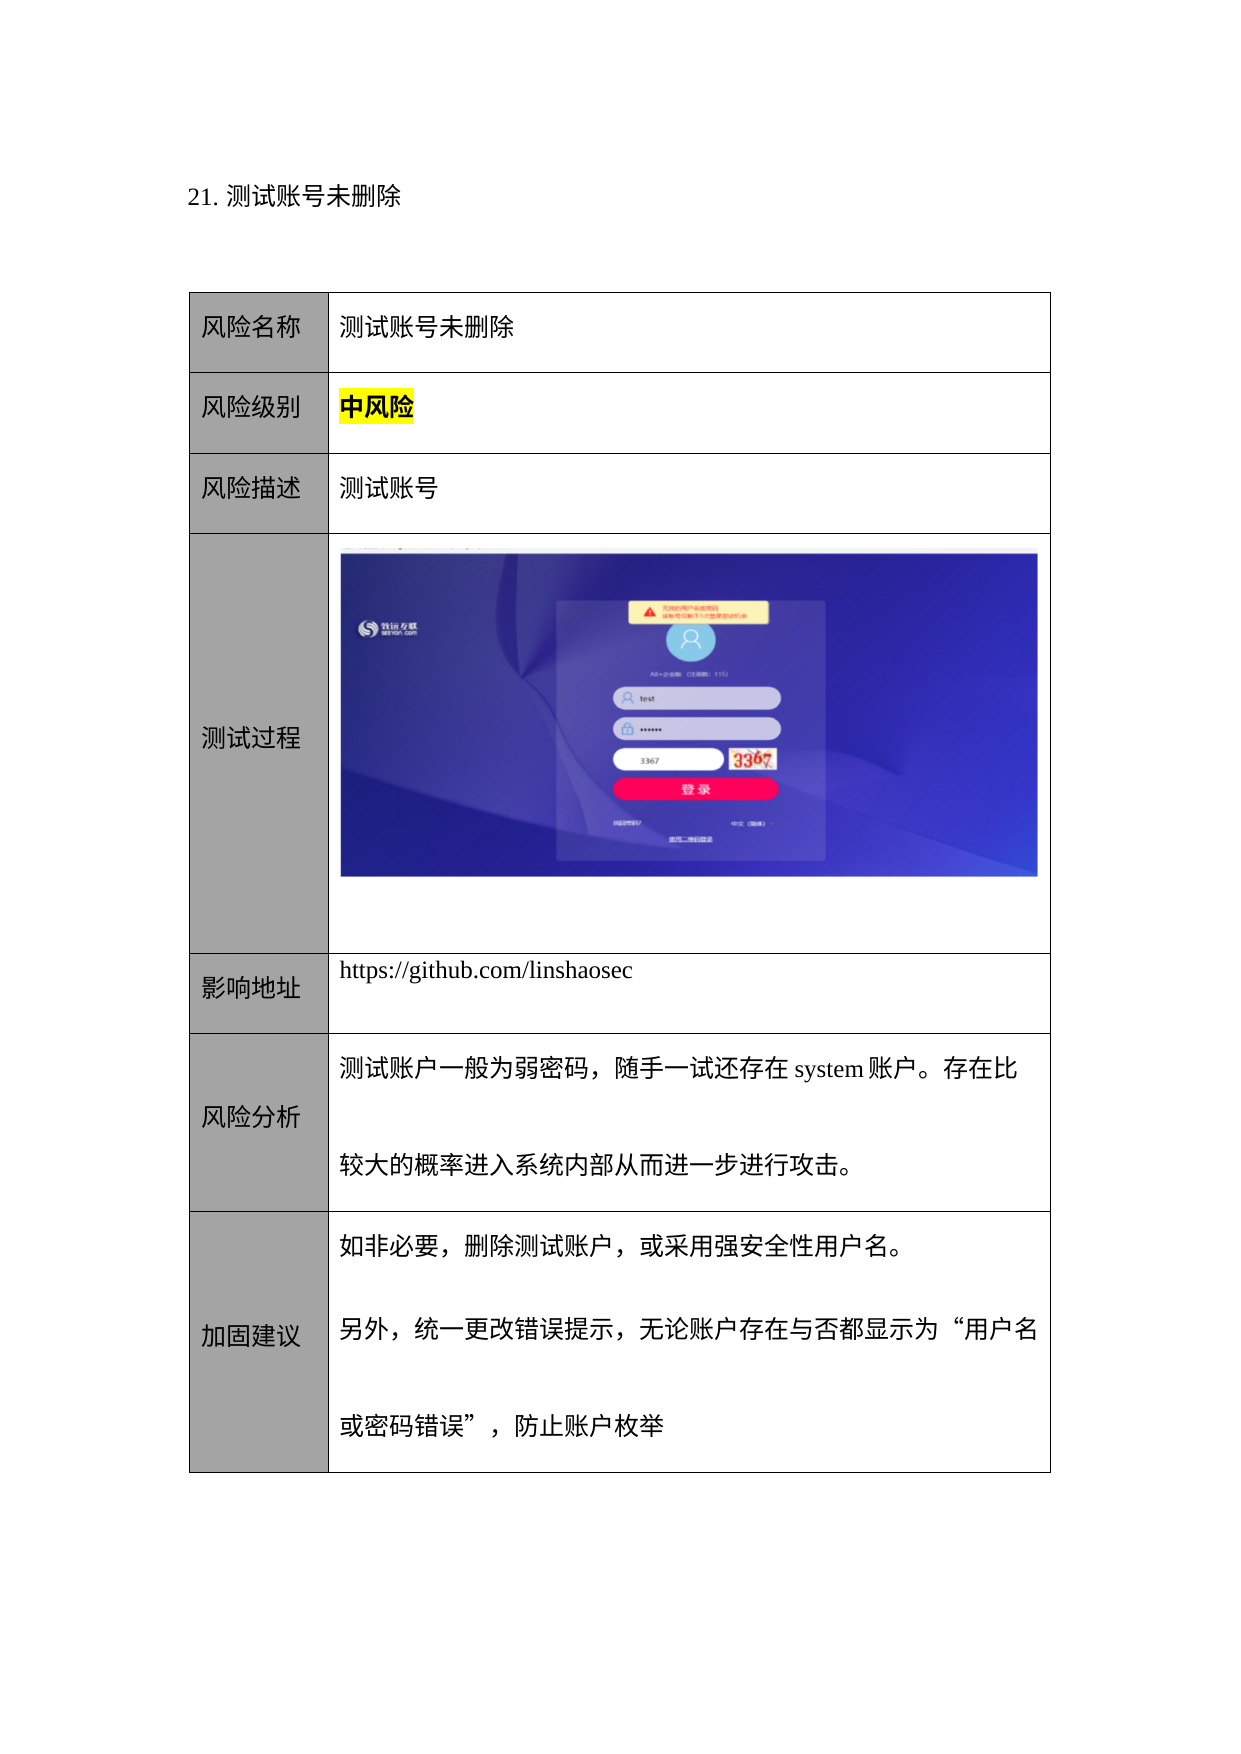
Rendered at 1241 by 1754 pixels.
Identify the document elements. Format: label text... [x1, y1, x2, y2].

table_cell 测试过程 [190, 534, 328, 953]
table_cell [329, 534, 1050, 953]
table_cell 测试账户一般为弱密码，随手一试还存在system账户。存在比较大的概率进入系统内部从而进一步进行攻击。 [329, 1034, 1050, 1211]
list 测试账号未删除 [187, 162, 1053, 227]
table_cell https://github.com/linshaosec [329, 954, 1050, 1033]
picture [339, 548, 1038, 877]
table_header 测试账号未删除 [329, 293, 1050, 372]
table_cell 影响地址 [190, 954, 328, 1033]
table_cell 风险分析 [190, 1034, 328, 1211]
table_cell 中风险 [329, 373, 1050, 453]
table_cell 风险描述 [190, 454, 328, 533]
table_cell 风险级别 [190, 373, 328, 453]
table_cell 测试账号 [329, 454, 1050, 533]
table_cell 如非必要，删除测试账户，或采用强安全性用户名。 另外，统一更改错误提示，无论账户存在与否都显示为“用户名或密码错误”，防止账户枚举 [329, 1212, 1050, 1472]
table_cell 加固建议 [190, 1212, 328, 1472]
table_header 风险名称 [190, 293, 328, 372]
